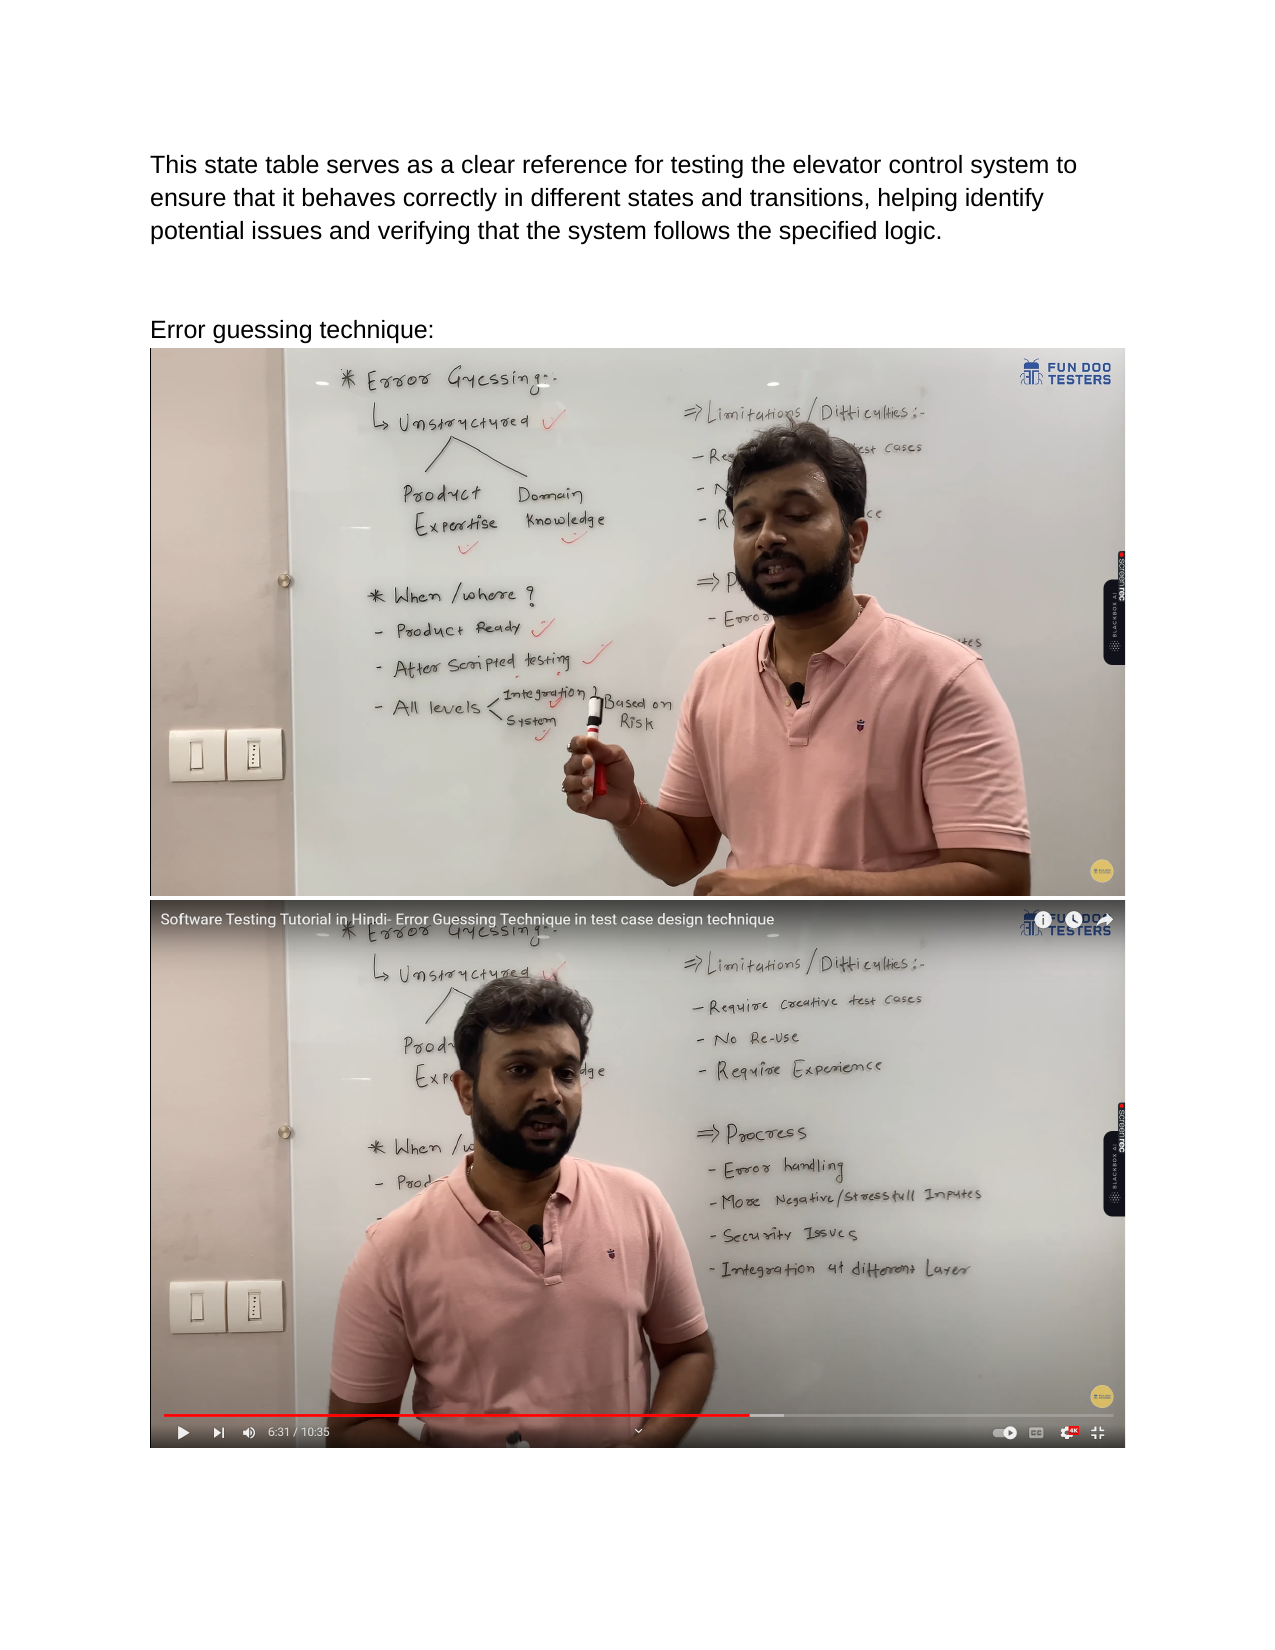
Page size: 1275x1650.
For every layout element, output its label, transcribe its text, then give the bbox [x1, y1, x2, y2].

text Error guessing technique: [150, 315, 1125, 344]
picture [150, 348, 1125, 896]
text This state table serves as a clear reference for testing the elevator control system to ensure that it behaves correctly in different states and transitions, helping identify potential issues and verifying that the system follows the specified logic. [150, 150, 1125, 245]
picture [150, 900, 1125, 1448]
